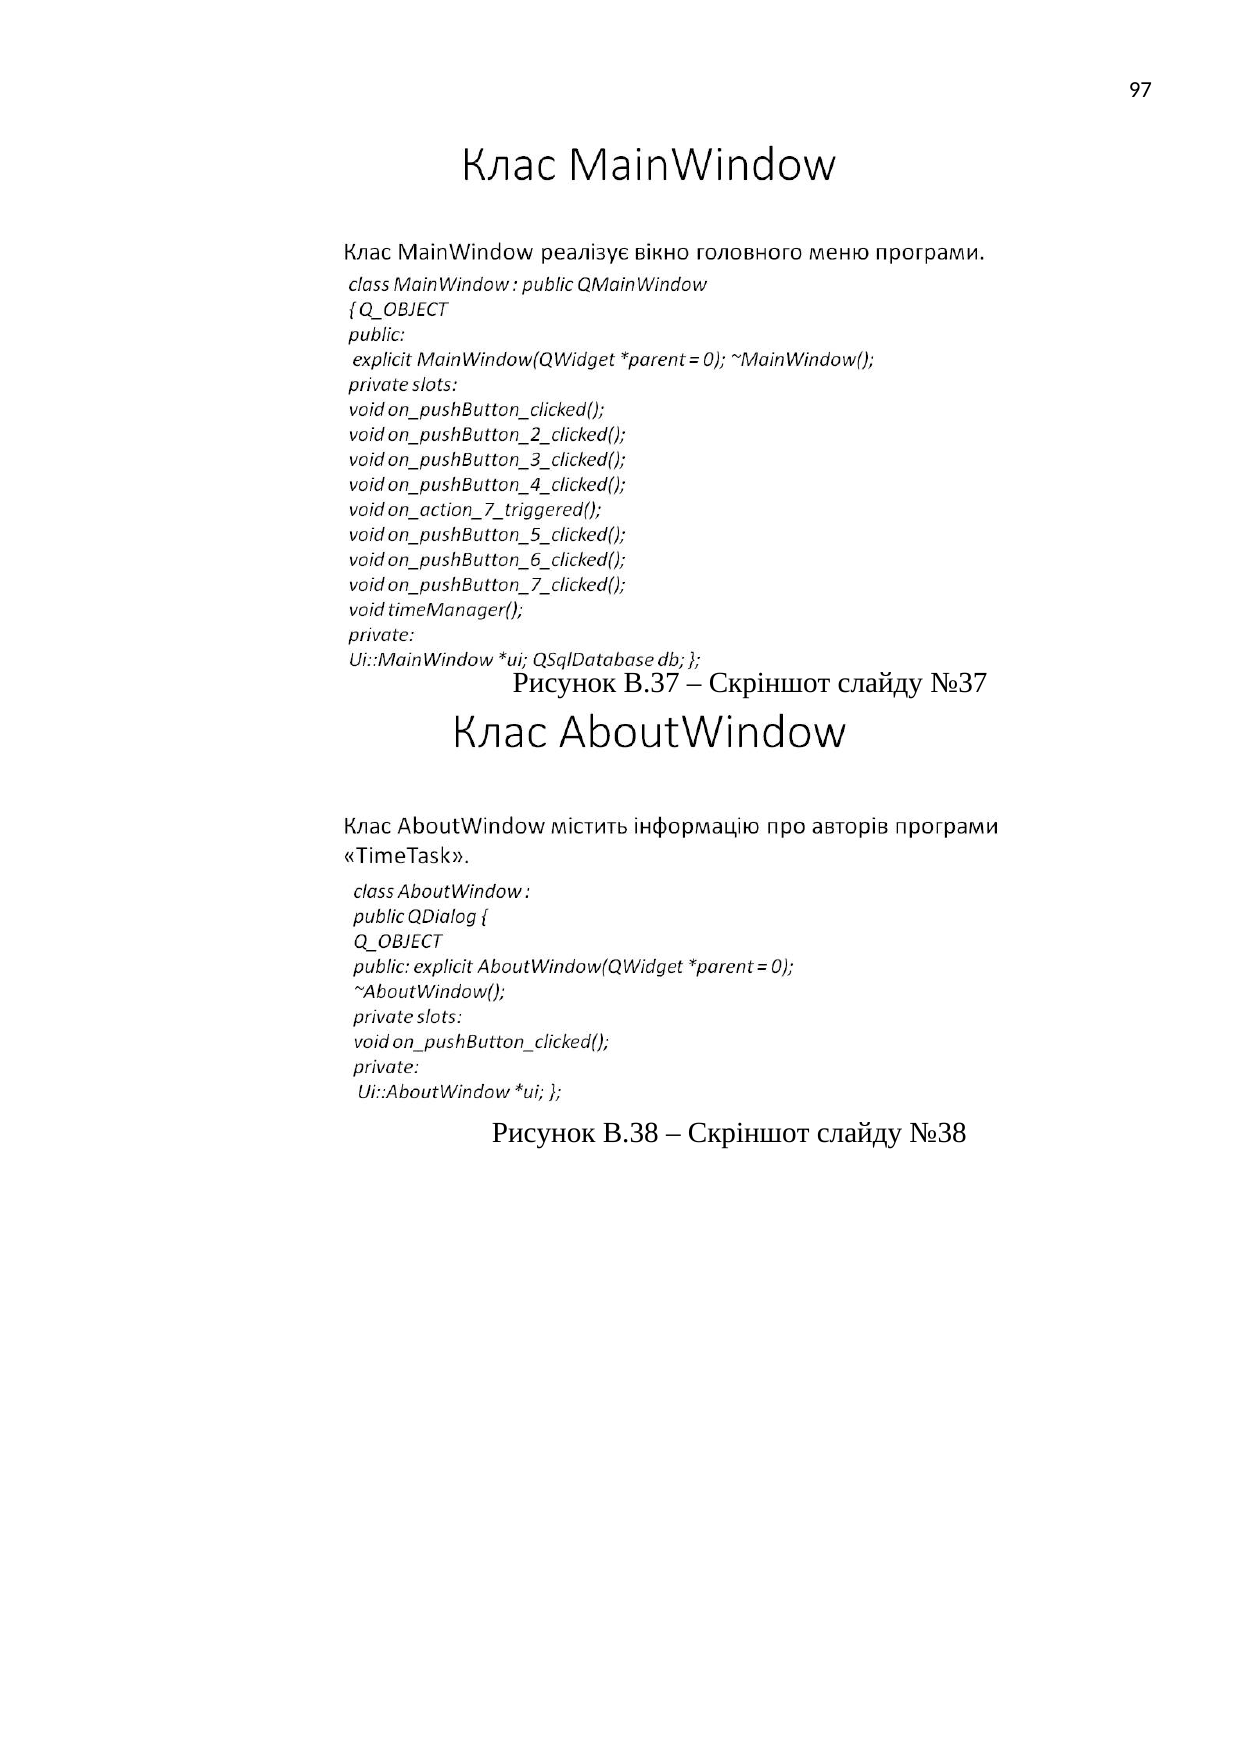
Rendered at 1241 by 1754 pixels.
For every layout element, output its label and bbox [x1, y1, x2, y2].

picture [148, 116, 1149, 1242]
